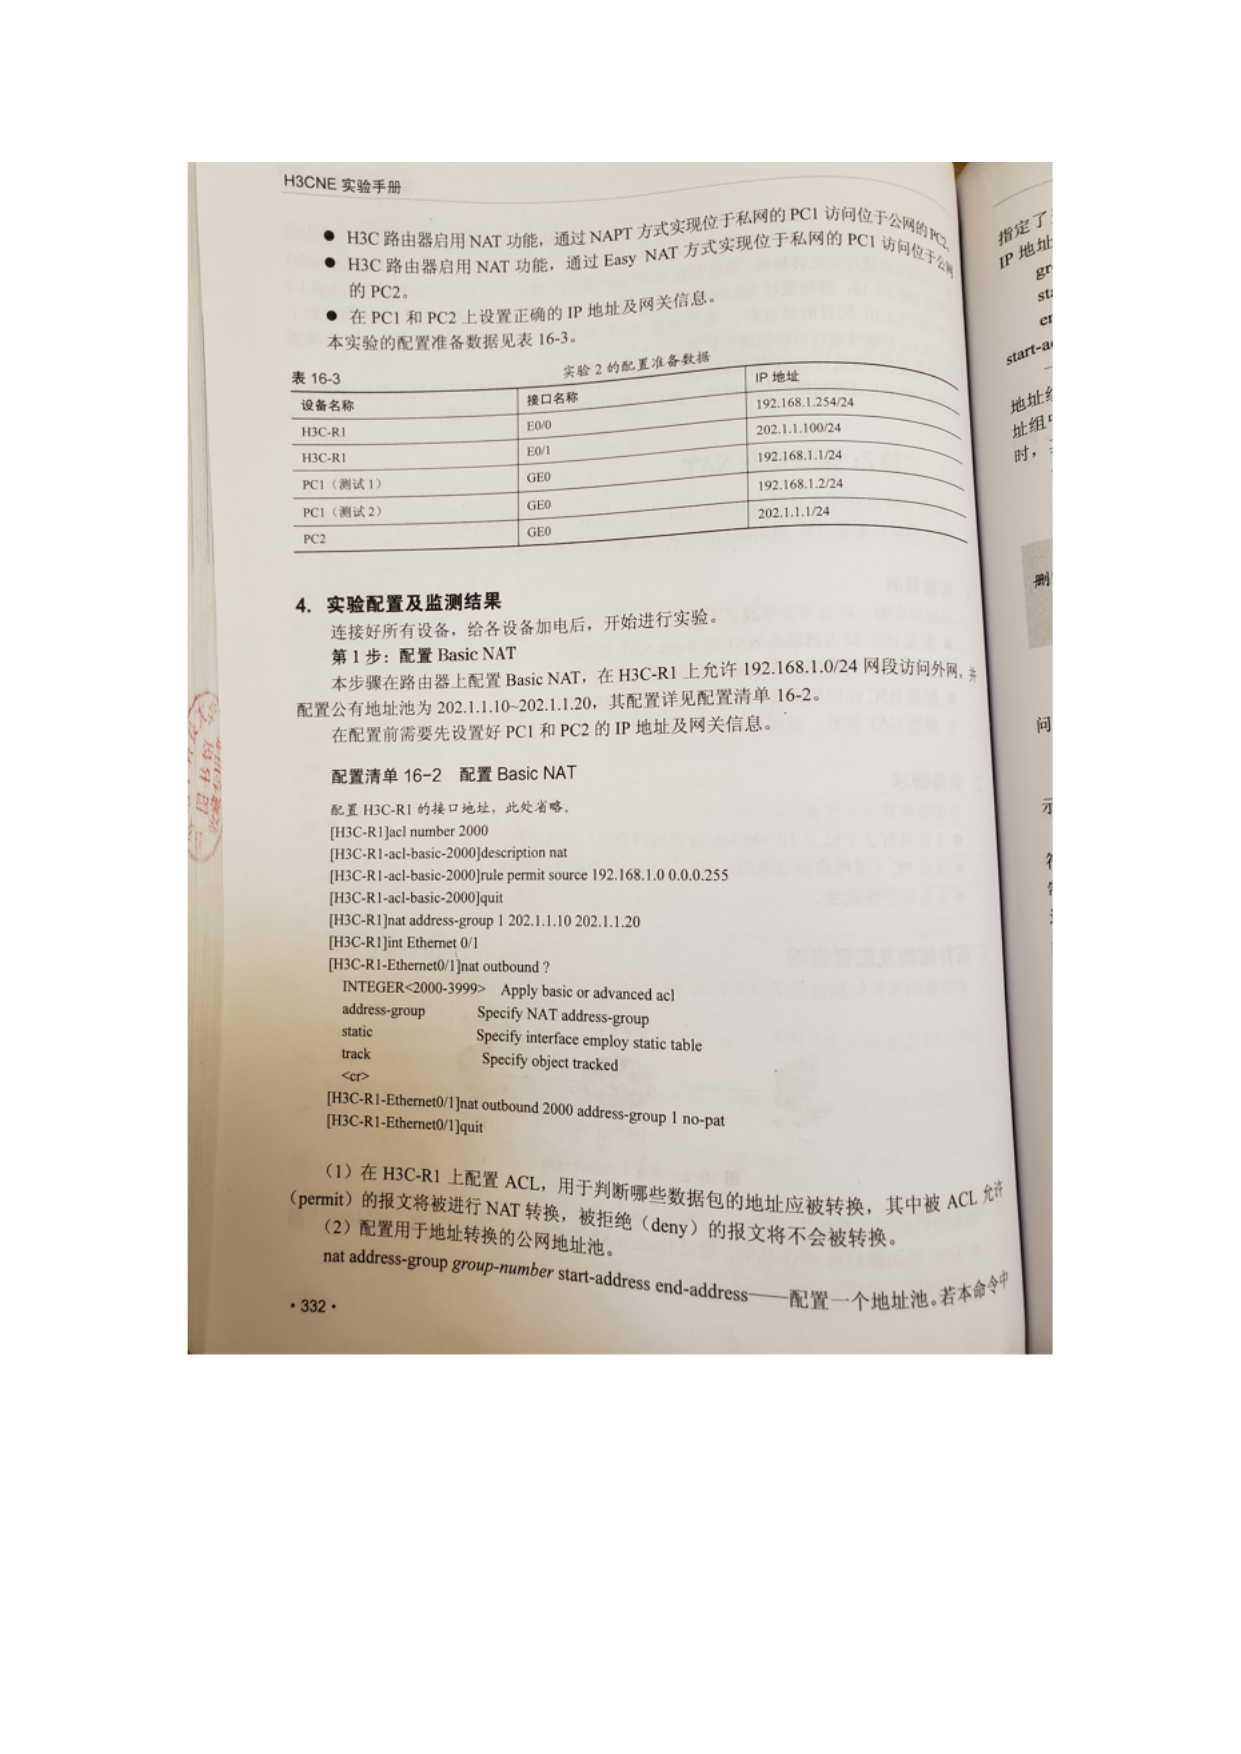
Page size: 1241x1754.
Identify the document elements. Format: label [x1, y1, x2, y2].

picture [187, 162, 1053, 1356]
